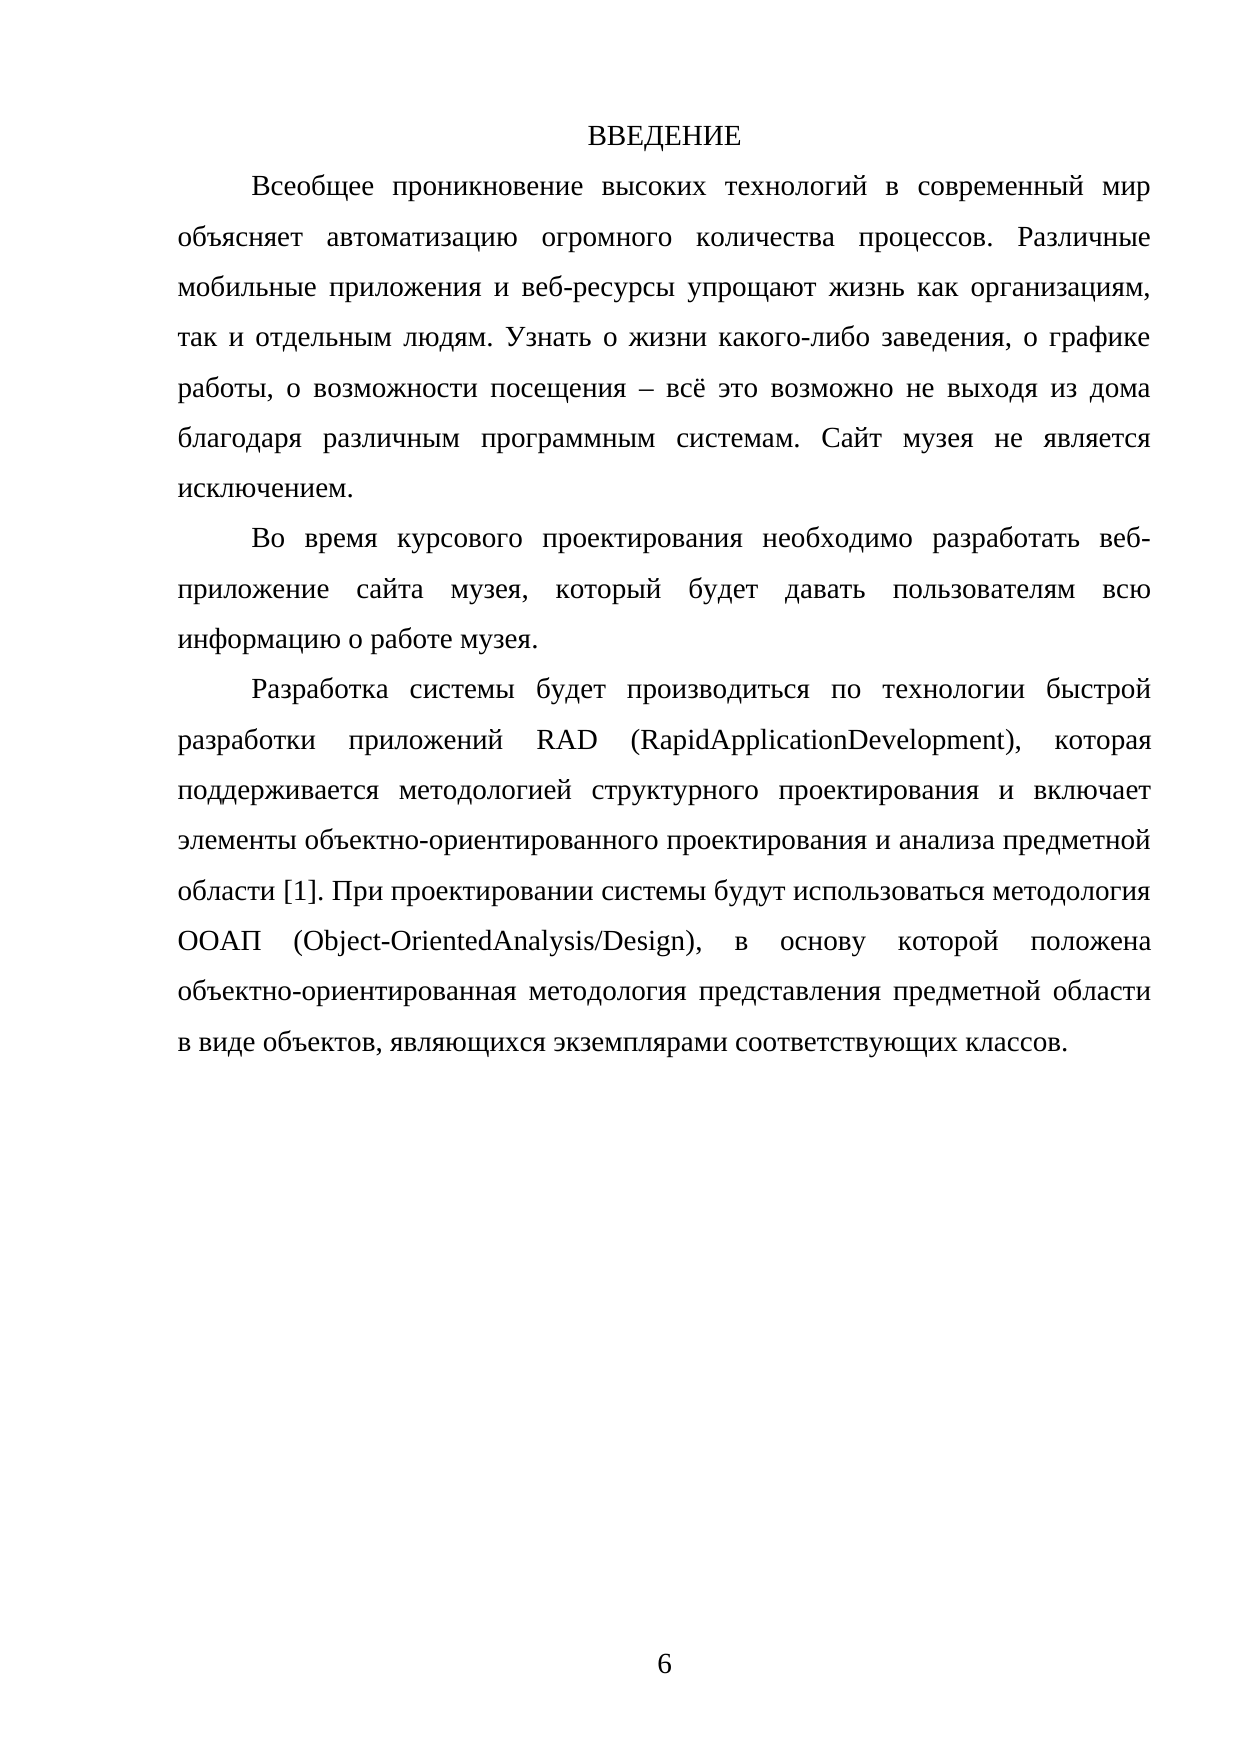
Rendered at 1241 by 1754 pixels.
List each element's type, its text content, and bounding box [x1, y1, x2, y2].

text Разработка системы будет производиться по технологии быстрой разработки приложений RAD (RapidApplicationDevelopment), которая поддерживается методологией структурного проектирования и включает элементы объектно-ориентированного проектирования и анализа предметной области [1]. При проектировании системы будут использоваться методология ООАП (Object-OrientedAnalysis/Design), в основу которой положена объектно-ориентированная методология представления предметной области в виде объектов, являющихся экземплярами соответствующих классов. [177, 672, 1152, 1057]
text ВВЕДЕНИЕ [177, 118, 1152, 152]
text Всеобщее проникновение высоких технологий в современный мир объясняет автоматизацию огромного количества процессов. Различные мобильные приложения и веб-ресурсы упрощают жизнь как организациям, так и отдельным людям. Узнать о жизни какого-либо заведения, о графике работы, о возможности посещения – всё это возможно не выходя из дома благодаря различным программным системам. Сайт музея не является исключением. [177, 168, 1152, 504]
text Во время курсового проектирования необходимо разработать веб-приложение сайта музея, который будет давать пользователям всю информацию о работе музея. [177, 521, 1152, 655]
